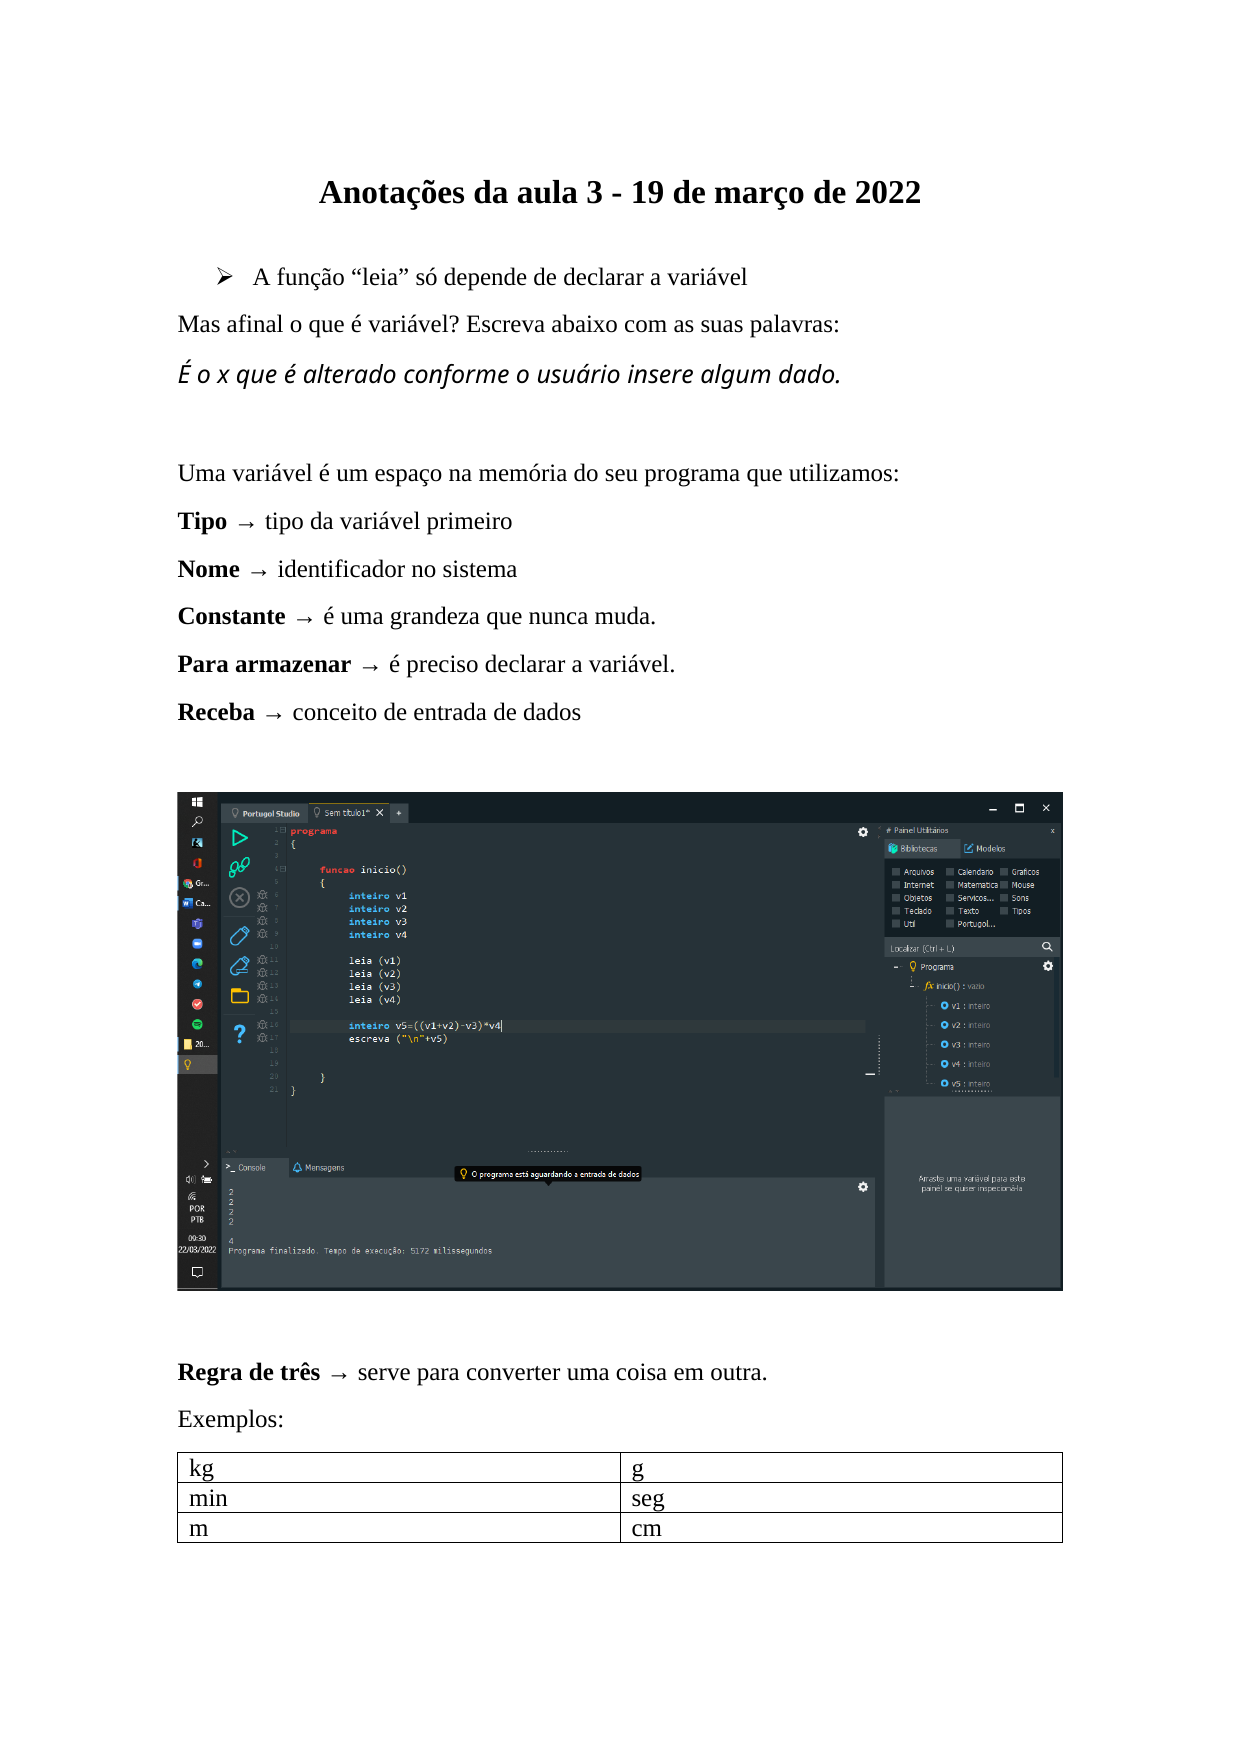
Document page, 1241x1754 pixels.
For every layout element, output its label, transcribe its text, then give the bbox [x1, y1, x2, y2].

text Tipo → tipo da variável primeiro [177, 506, 1063, 535]
text Mas afinal o que é variável? Escreva abaixo com as suas palavras: [177, 309, 1063, 338]
table_header g [621, 1453, 1062, 1482]
table_cell seg [621, 1483, 1062, 1512]
picture [177, 792, 1063, 1291]
text Receba → conceito de entrada de dados [177, 697, 1063, 726]
subtitle Anotações da aula 3 - 19 de março de 2022 [177, 173, 1063, 211]
list A função “leia” só depende de declarar a variável [215, 262, 1063, 290]
text É o x que é alterado conforme o usuário insere algum dado. [177, 357, 1063, 391]
table_header kg [178, 1453, 620, 1482]
text Constante → é uma grandeza que nunca muda. [177, 601, 1063, 630]
text Regra de três → serve para converter uma coisa em outra. [177, 1357, 1063, 1386]
text Uma variável é um espaço na memória do seu programa que utilizamos: [177, 458, 1063, 487]
text Para armazenar → é preciso declarar a variável. [177, 649, 1063, 678]
table_cell min [178, 1483, 620, 1512]
text Exemplos: [177, 1404, 1063, 1433]
table_cell m [178, 1513, 620, 1542]
table_cell cm [621, 1513, 1062, 1542]
text Nome → identificador no sistema [177, 554, 1063, 582]
